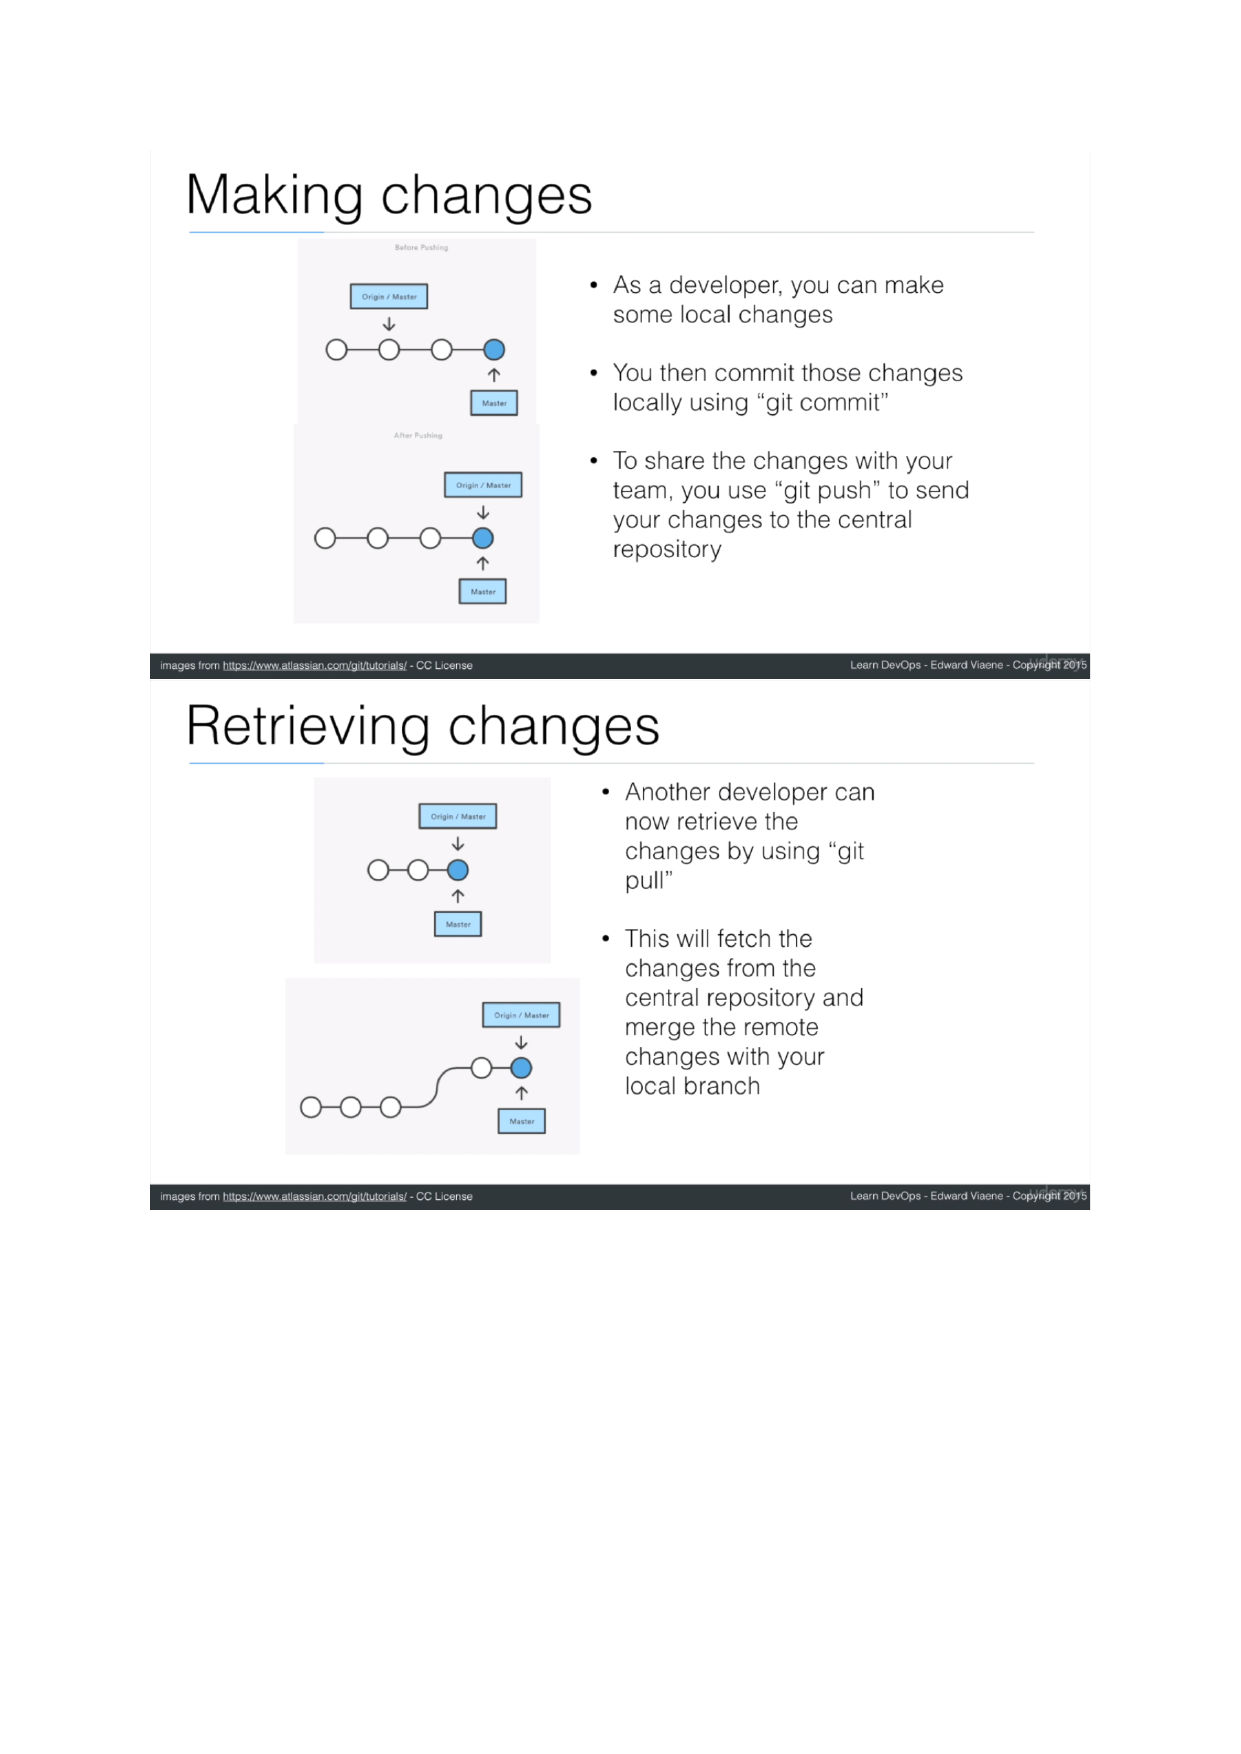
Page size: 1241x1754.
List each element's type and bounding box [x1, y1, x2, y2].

picture [150, 680, 1091, 1210]
picture [150, 150, 1091, 679]
